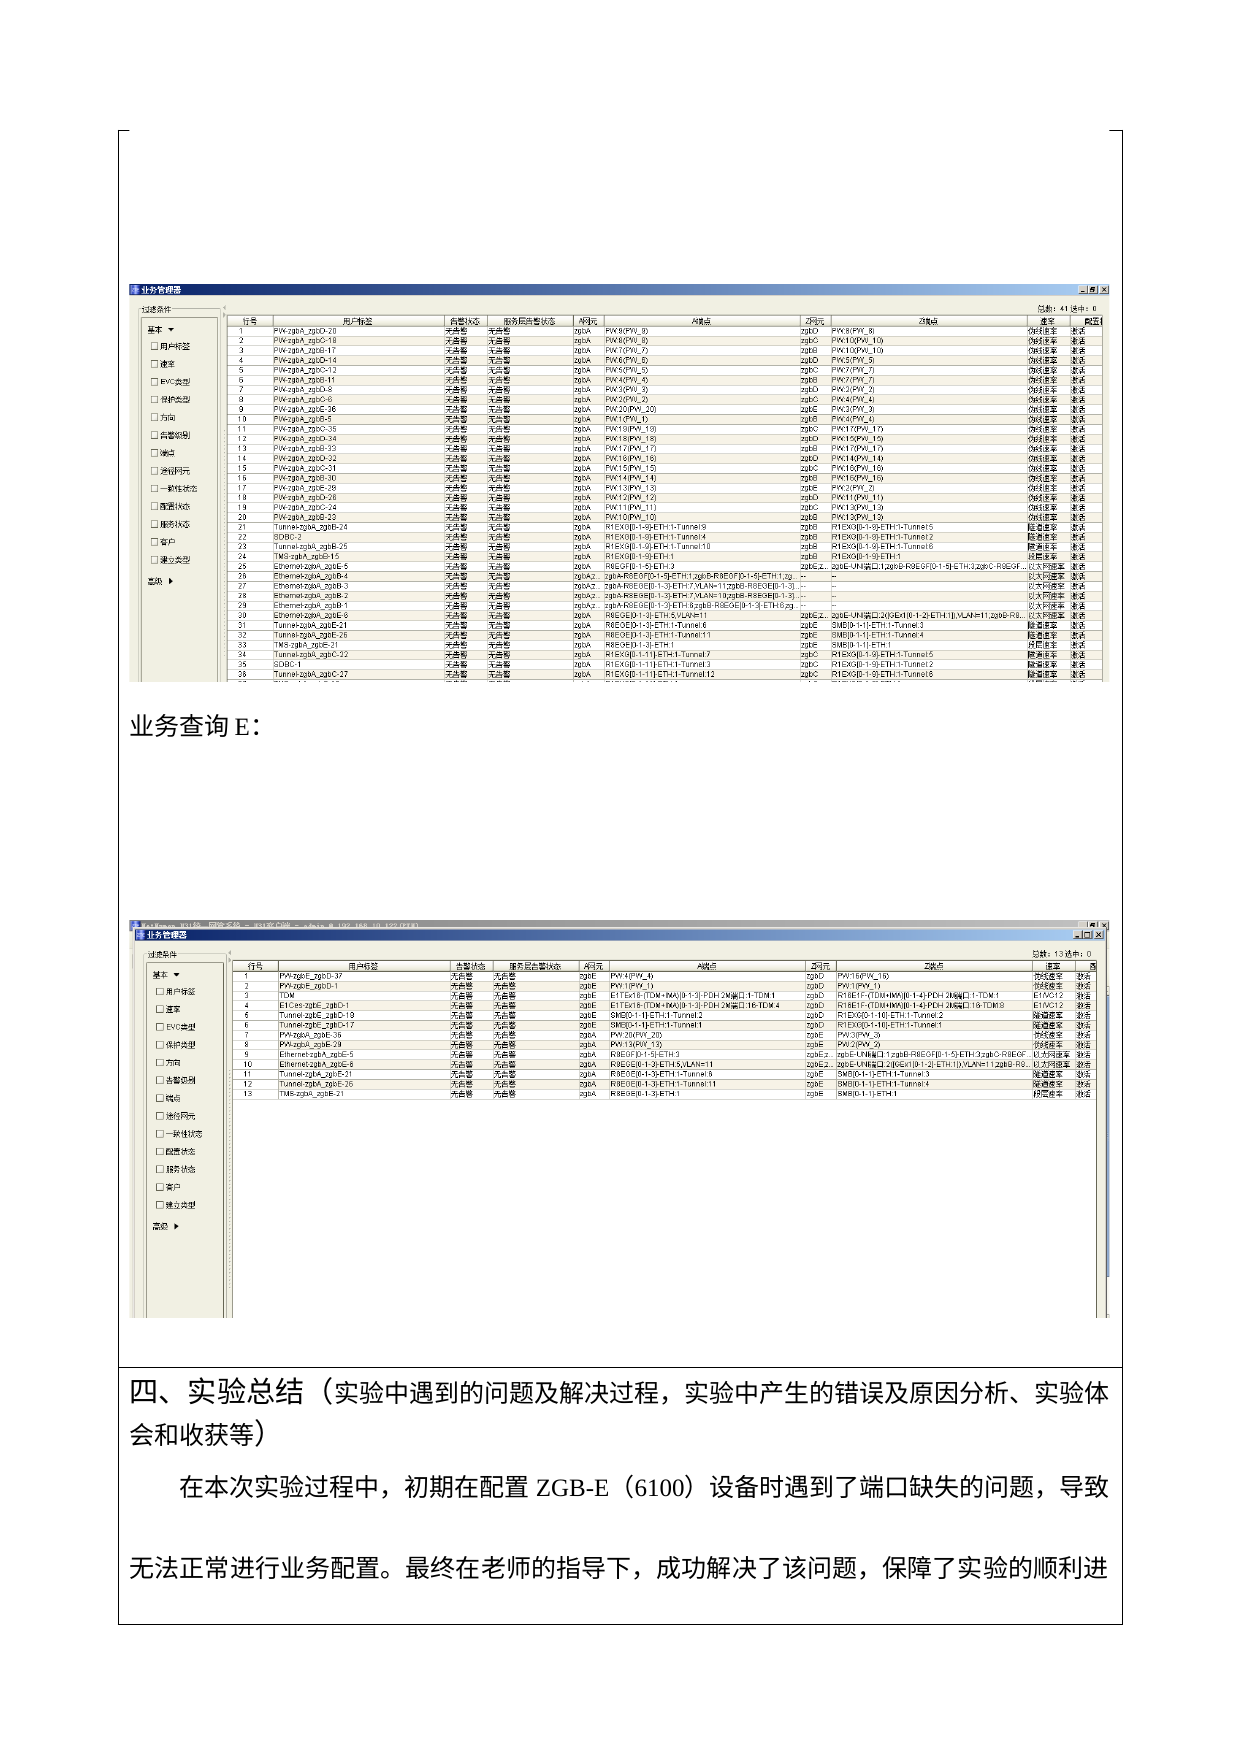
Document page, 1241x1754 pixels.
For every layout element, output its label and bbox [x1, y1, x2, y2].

table_cell [119, 131, 1122, 1367]
picture [129, 766, 1110, 1318]
picture [129, 130, 1110, 682]
table_cell [119, 1368, 1122, 1623]
